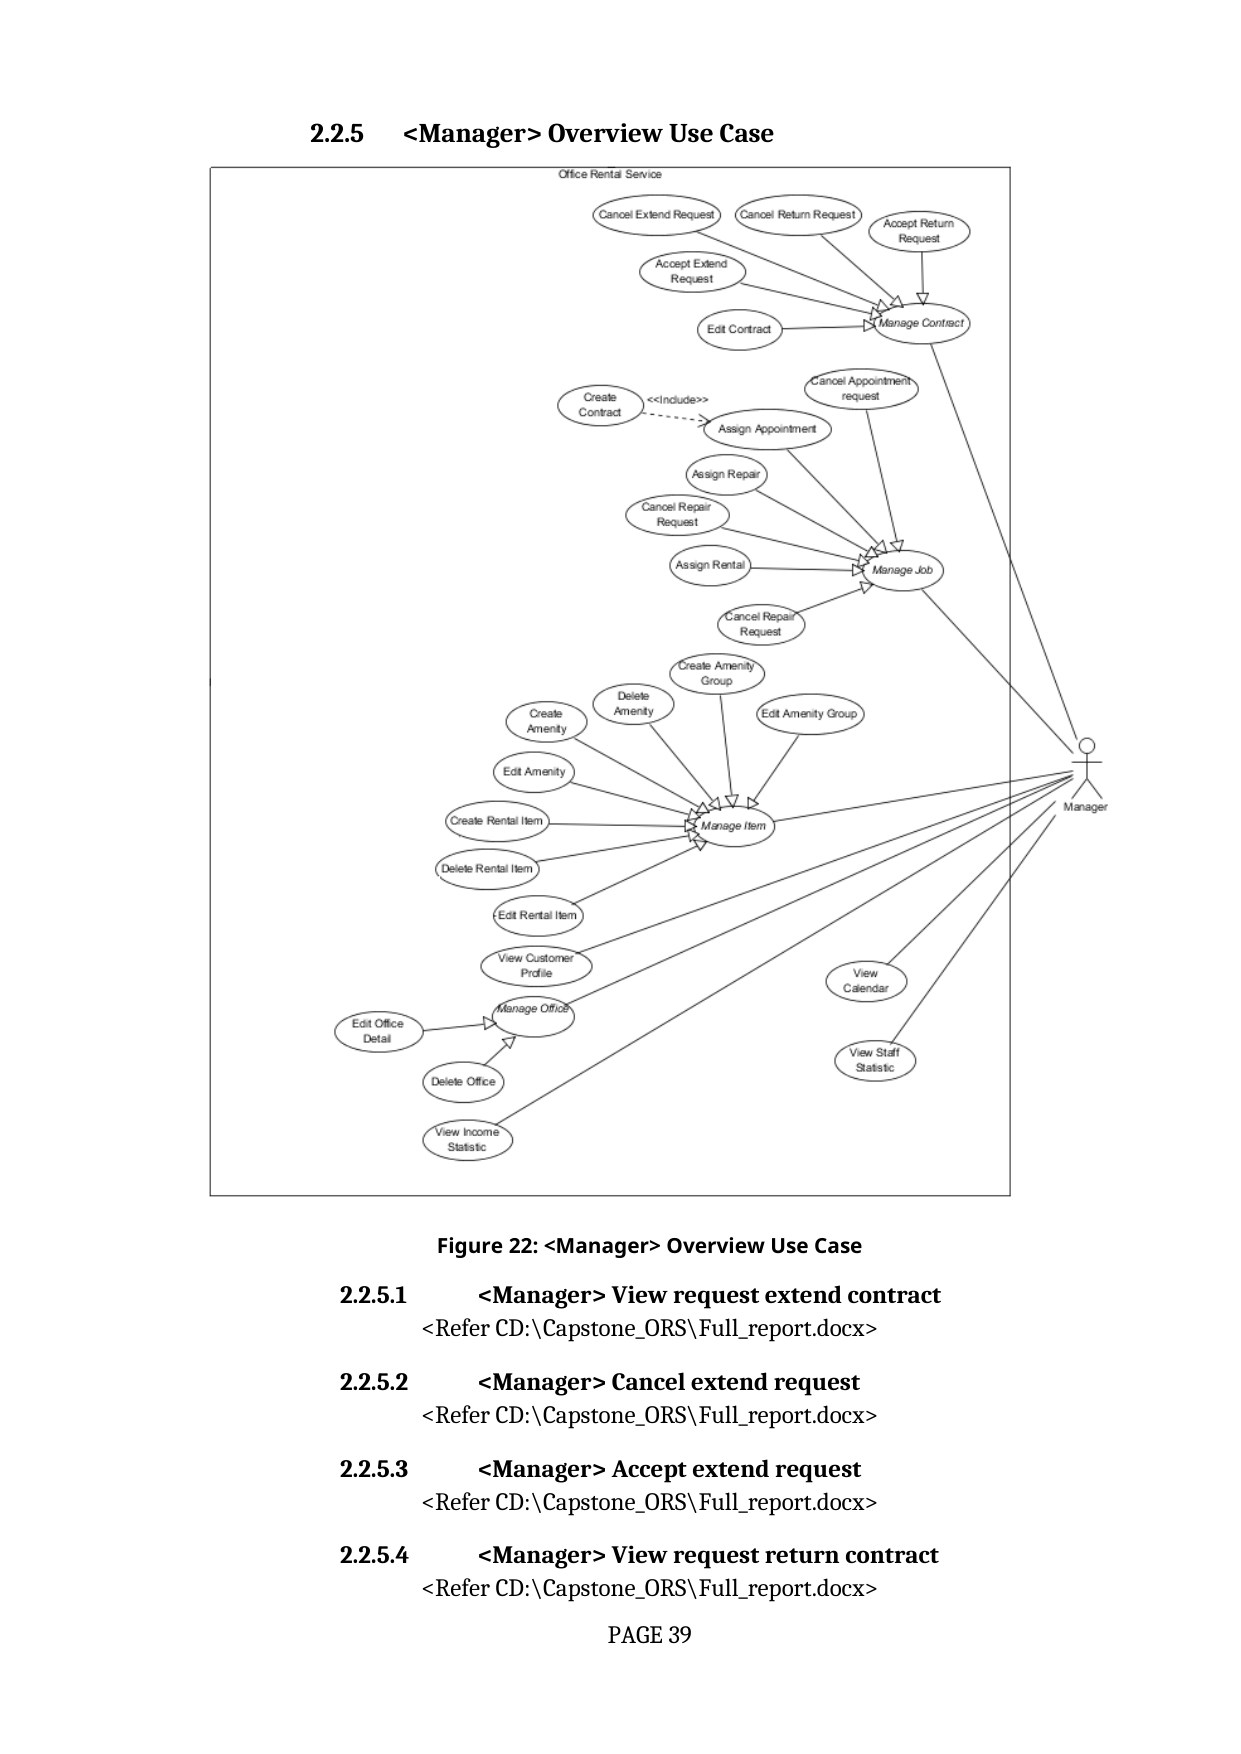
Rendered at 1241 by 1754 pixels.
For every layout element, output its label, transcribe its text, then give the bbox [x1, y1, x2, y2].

text <Refer CD:\Capstone_ORS\Full_report.docx> [177, 1401, 1122, 1429]
subtitle <Manager> Cancel extend request [340, 1368, 1122, 1396]
text <Refer CD:\Capstone_ORS\Full_report.docx> [177, 1487, 1122, 1516]
text Figure 22: <Manager> Overview Use Case [177, 1231, 1122, 1260]
picture [177, 153, 1123, 1228]
text <Refer CD:\Capstone_ORS\Full_report.docx> [177, 1574, 1122, 1603]
subtitle <Manager> View request return contract [340, 1541, 1122, 1570]
subtitle <Manager> View request extend contract [340, 1281, 1122, 1309]
subtitle <Manager> Accept extend request [340, 1454, 1122, 1483]
subtitle <Manager> Overview Use Case [310, 118, 1122, 149]
text <Refer CD:\Capstone_ORS\Full_report.docx> [177, 1314, 1122, 1342]
